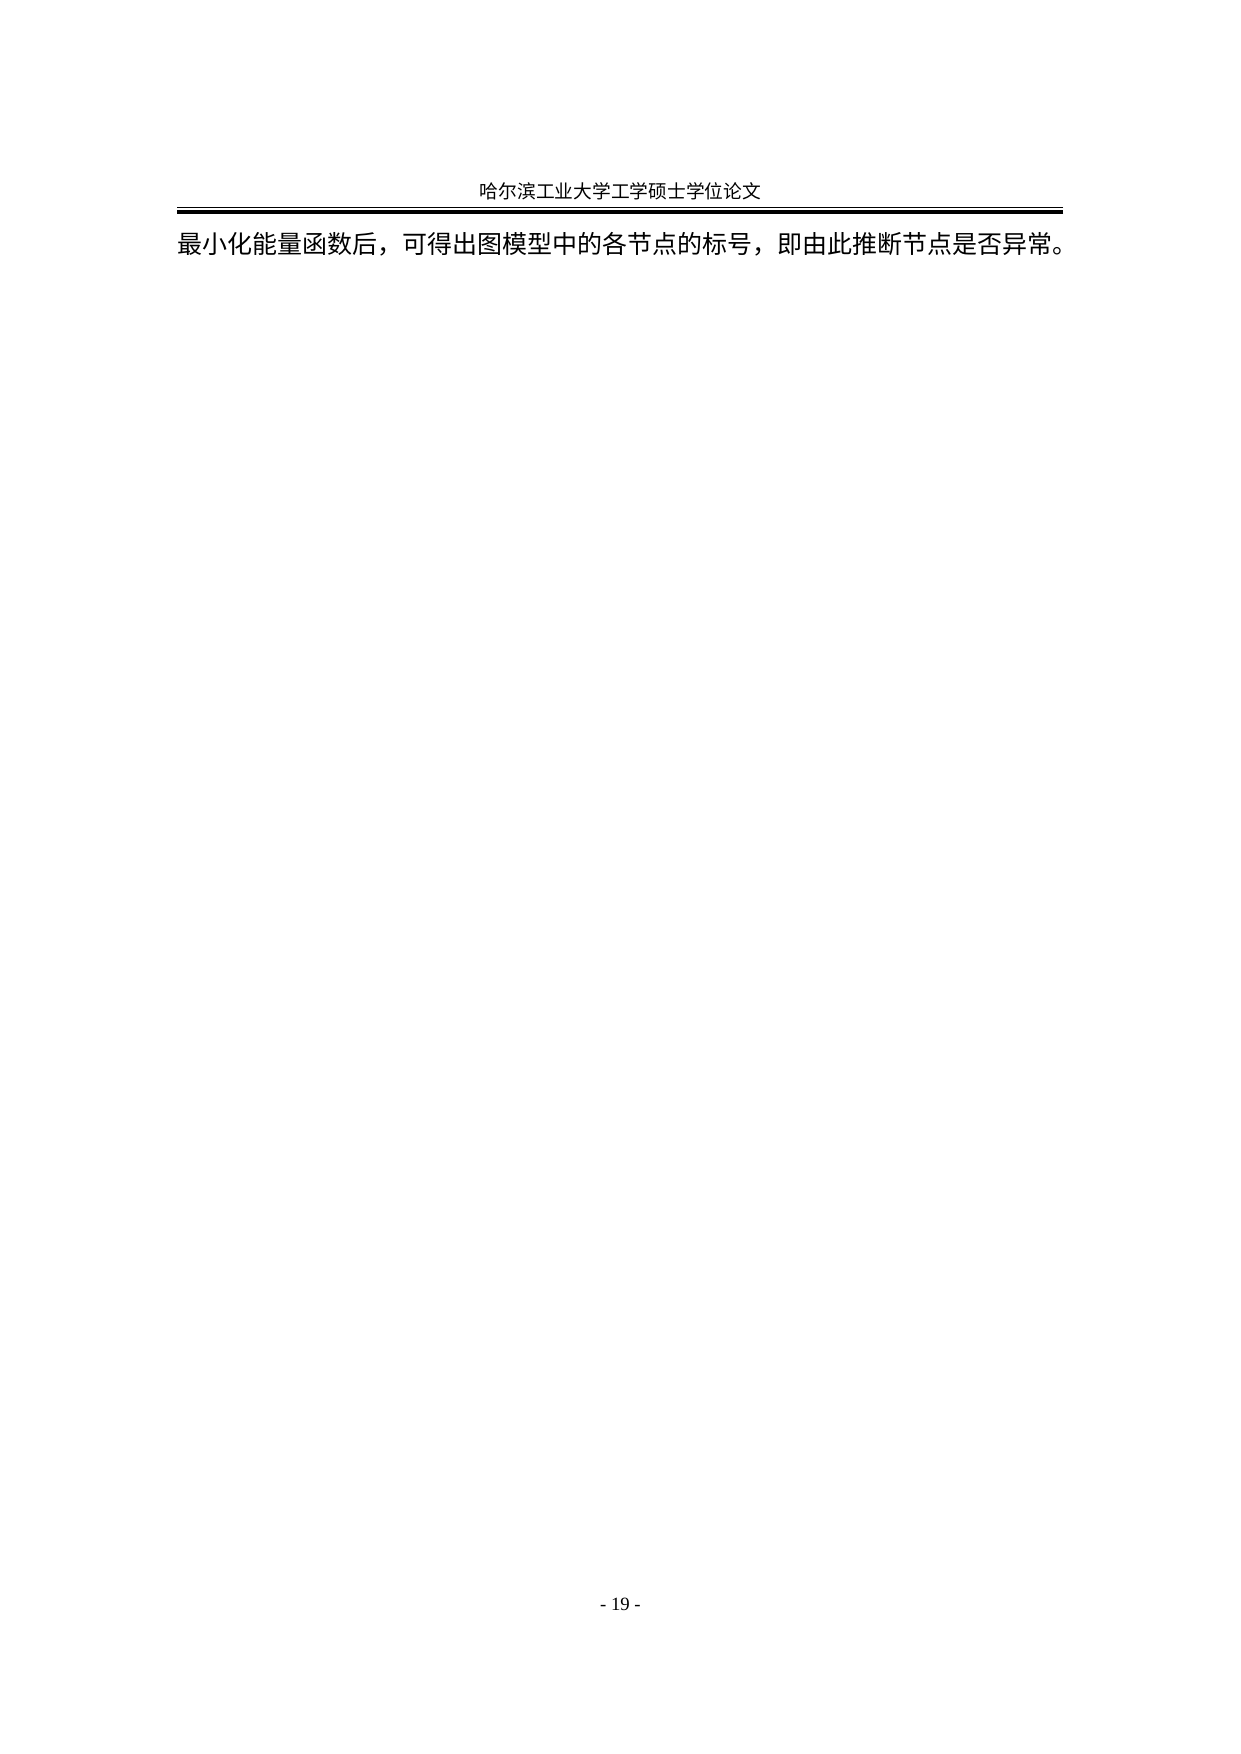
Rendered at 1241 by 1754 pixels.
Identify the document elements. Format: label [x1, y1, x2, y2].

text [177, 224, 1063, 261]
